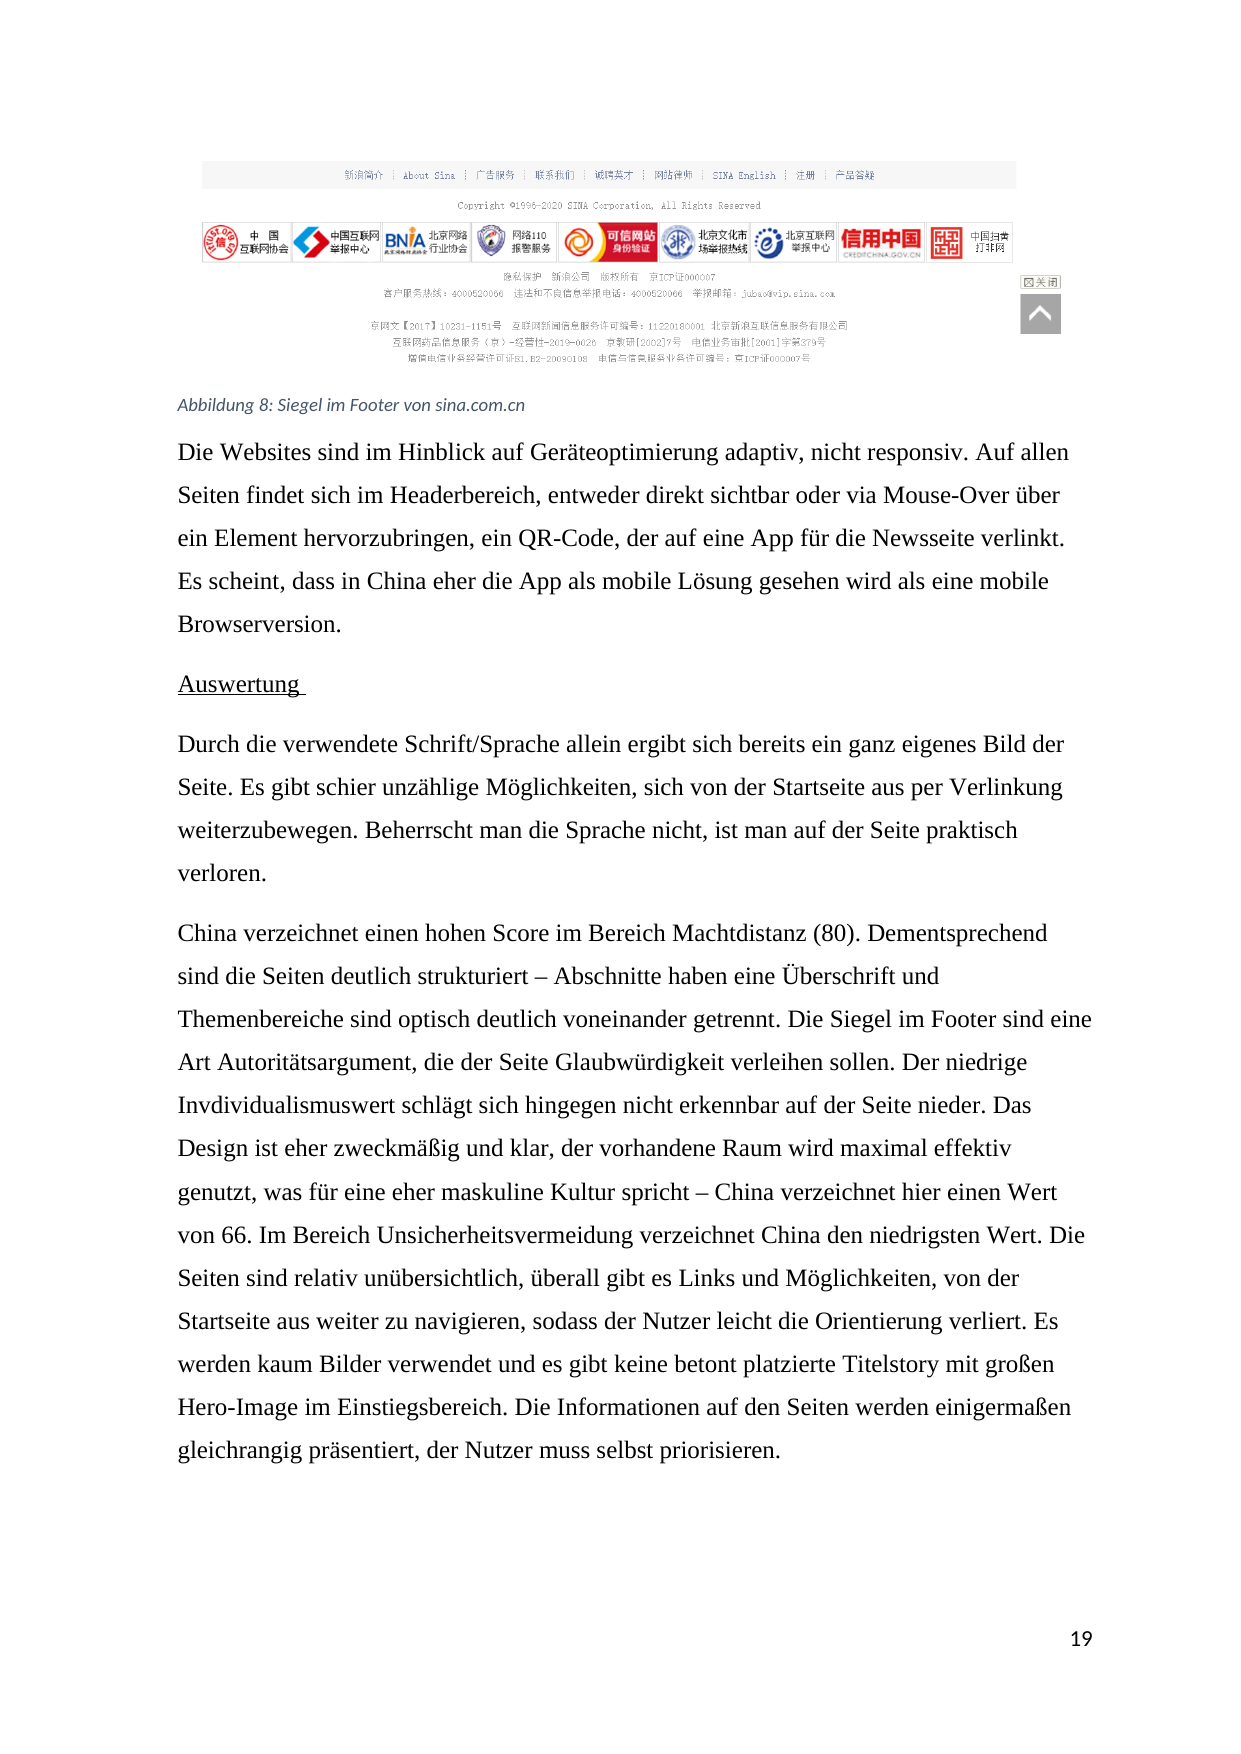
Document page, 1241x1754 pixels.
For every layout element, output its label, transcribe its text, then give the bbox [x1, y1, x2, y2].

text Durch die verwendete Schrift/Sprache allein ergibt sich bereits ein ganz eigenes Bild der Seite. Es gibt schier unzählige Möglichkeiten, sich von der Startseite aus per Verlinkung weiterzubewegen. Beherrscht man die Sprache nicht, ist man auf der Seite praktisch verloren. [177, 729, 1092, 887]
picture [177, 147, 1093, 362]
text Auswertung [177, 669, 1092, 698]
text China verzeichnet einen hohen Score im Bereich Machtdistanz (80). Dementsprechend sind die Seiten deutlich strukturiert – Abschnitte haben eine Überschrift und Themenbereiche sind optisch deutlich voneinander getrennt. Die Siegel im Footer sind eine Art Autoritätsargument, die der Seite Glaubwürdigkeit verleihen sollen. Der niedrige Invdividualismuswert schlägt sich hingegen nicht erkennbar auf der Seite nieder. Das Design ist eher zweckmäßig und klar, der vorhandene Raum wird maximal effektiv genutzt, was für eine eher maskuline Kultur spricht – China verzeichnet hier einen Wert von 66. Im Bereich Unsicherheitsvermeidung verzeichnet China den niedrigsten Wert. Die Seiten sind relativ unübersichtlich, überall gibt es Links und Möglichkeiten, von der Startseite aus weiter zu navigieren, sodass der Nutzer leicht die Orientierung verliert. Es werden kaum Bilder verwendet und es gibt keine betont platzierte Titelstory mit großen Hero-Image im Einstiegsbereich. Die Informationen auf den Seiten werden einigermaßen gleichrangig präsentiert, der Nutzer muss selbst priorisieren. [177, 918, 1092, 1464]
text Abbildung 8: Siegel im Footer von sina.com.cn [177, 393, 1092, 416]
text Die Websites sind im Hinblick auf Geräteoptimierung adaptiv, nicht responsiv. Auf allen Seiten findet sich im Headerbereich, entweder direkt sichtbar oder via Mouse-Over über ein Element hervorzubringen, ein QR-Code, der auf eine App für die Newsseite verlinkt. Es scheint, dass in China eher die App als mobile Lösung gesehen wird als eine mobile Browserversion. [177, 437, 1092, 638]
